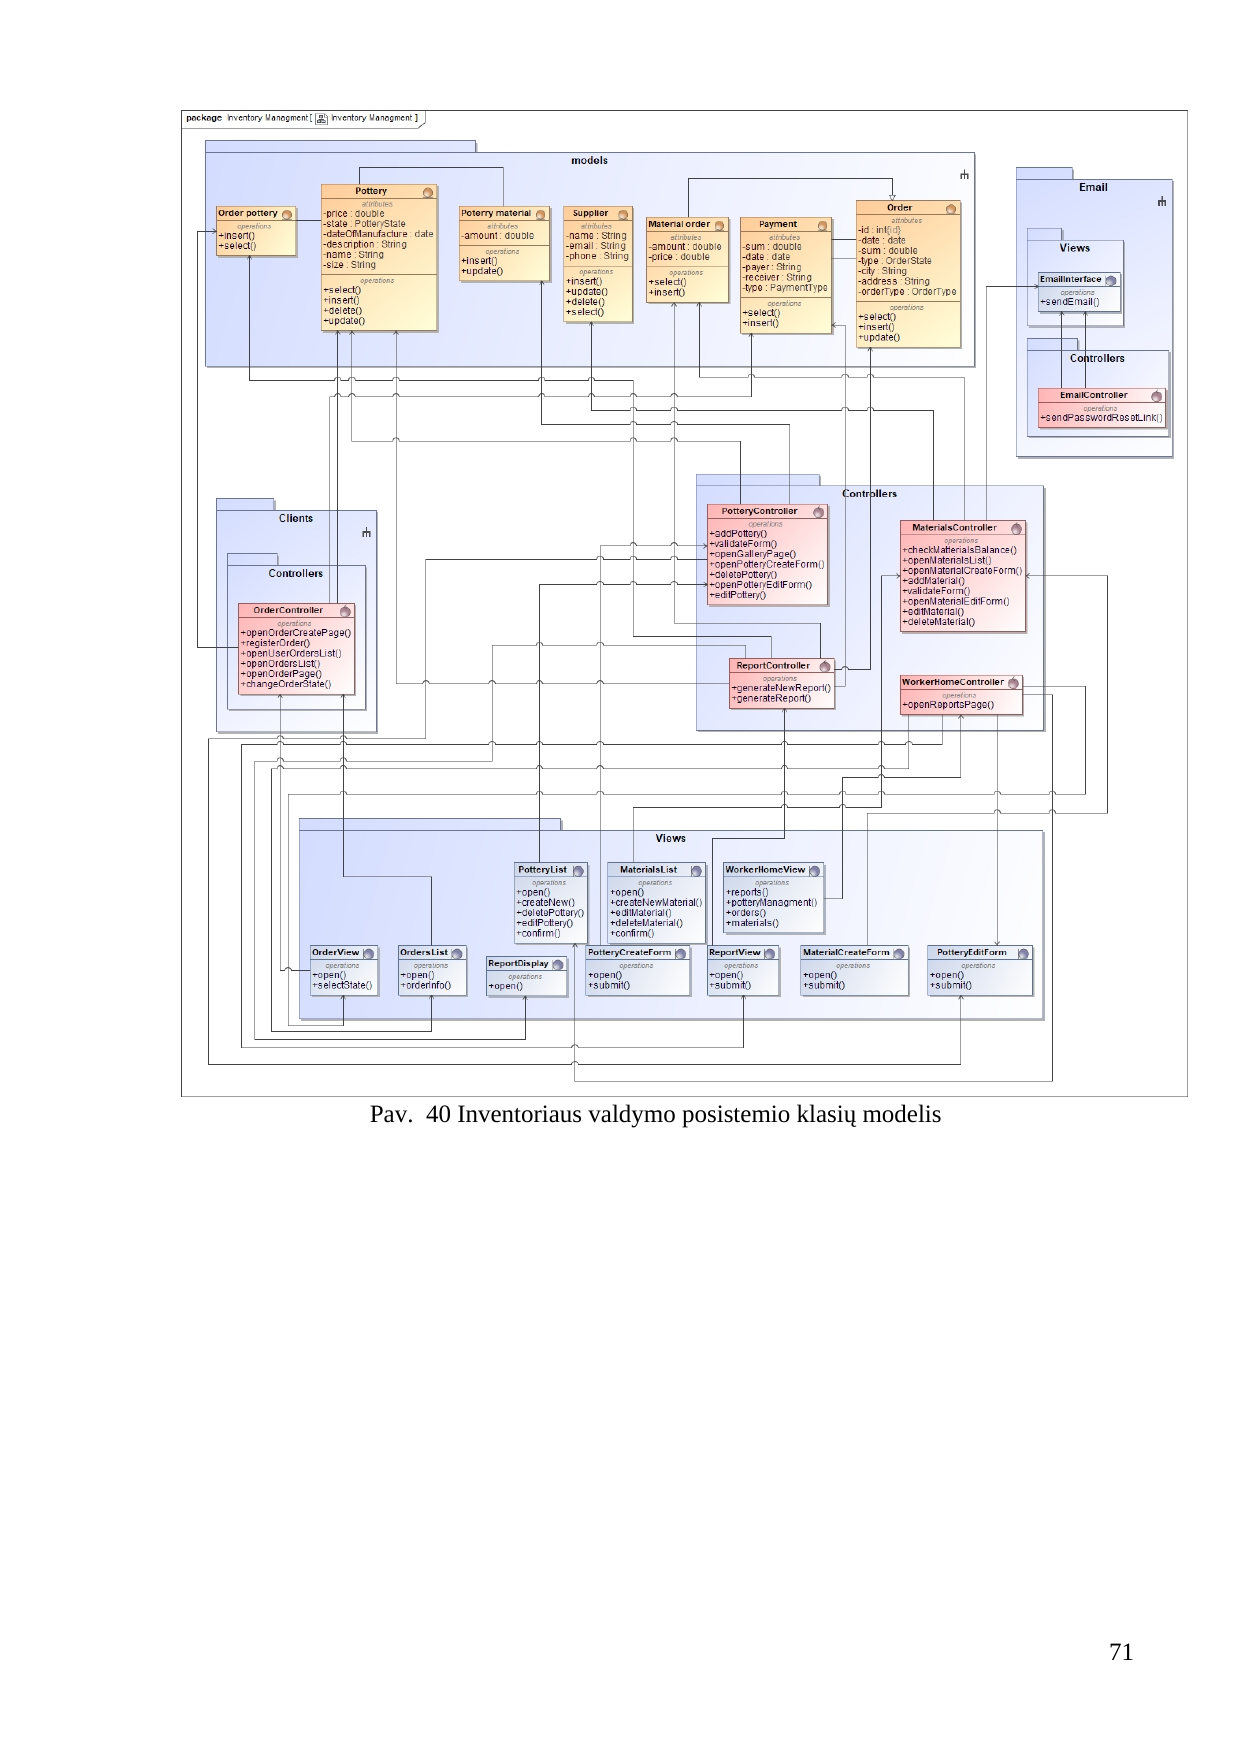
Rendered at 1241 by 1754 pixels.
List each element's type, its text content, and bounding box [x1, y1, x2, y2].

picture [177, 106, 1191, 1100]
